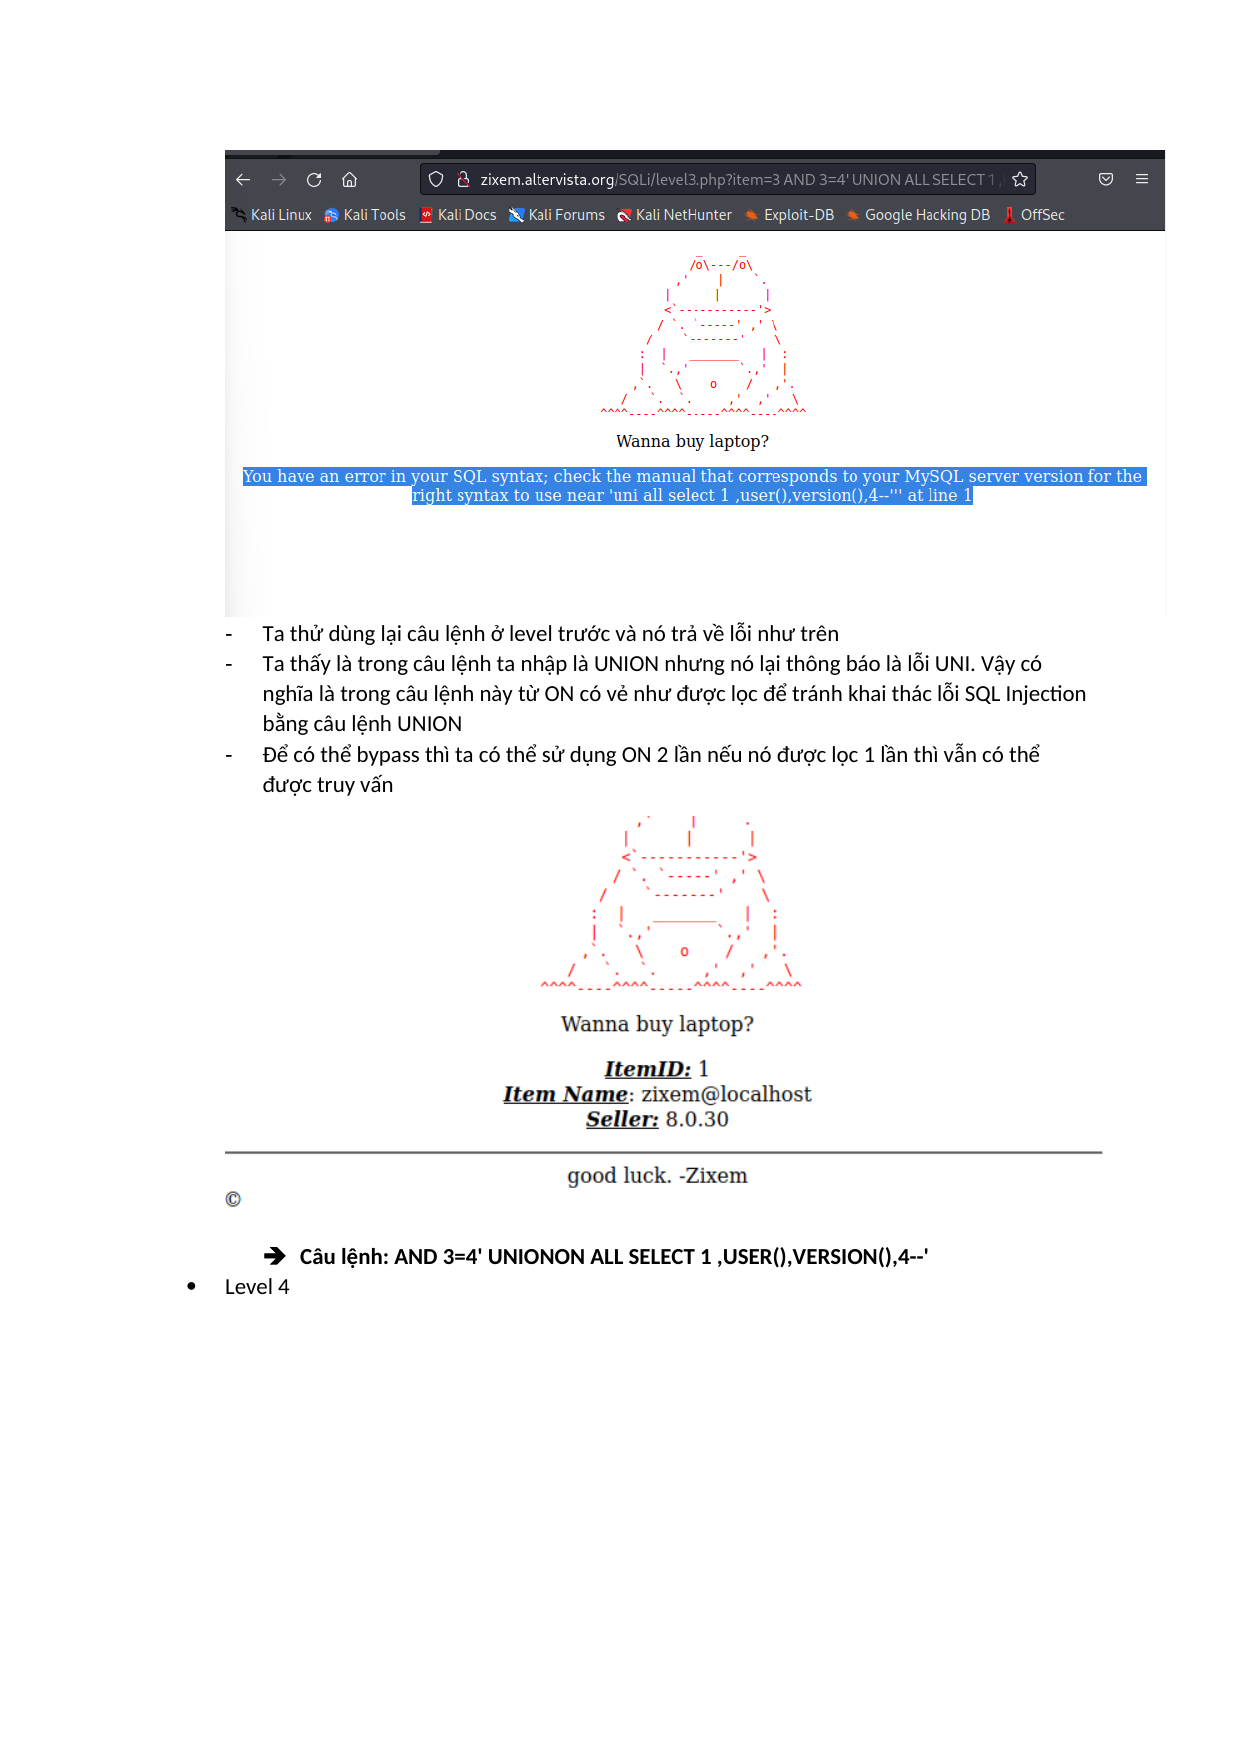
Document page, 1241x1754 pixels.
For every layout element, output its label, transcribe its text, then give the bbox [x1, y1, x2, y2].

list Câu lệnh: AND 3=4' UNIONON ALL SELECT 1 ,USER(),VERSION(),4--' [262, 1242, 1090, 1270]
list Để có thể bypass thì ta có thể sử dụng ON 2 lần nếu nó được lọc 1 lần thì vẫn có thể được truy vấn [225, 740, 1090, 798]
list Ta thấy là trong câu lệnh ta nhập là UNION nhưng nó lại thông báo là lỗi UNI. Vậy có nghĩa là trong câu lệnh này từ ON có vẻ như được lọc để tránh khai thác lỗi SQL Injection bằng câu lệnh UNION [225, 649, 1090, 737]
picture [225, 816, 1103, 1223]
list Ta thử dùng lại câu lệnh ở level trước và nó trả về lỗi như trên [225, 619, 1090, 647]
picture [225, 150, 1166, 617]
list Level 4 [187, 1272, 1090, 1300]
